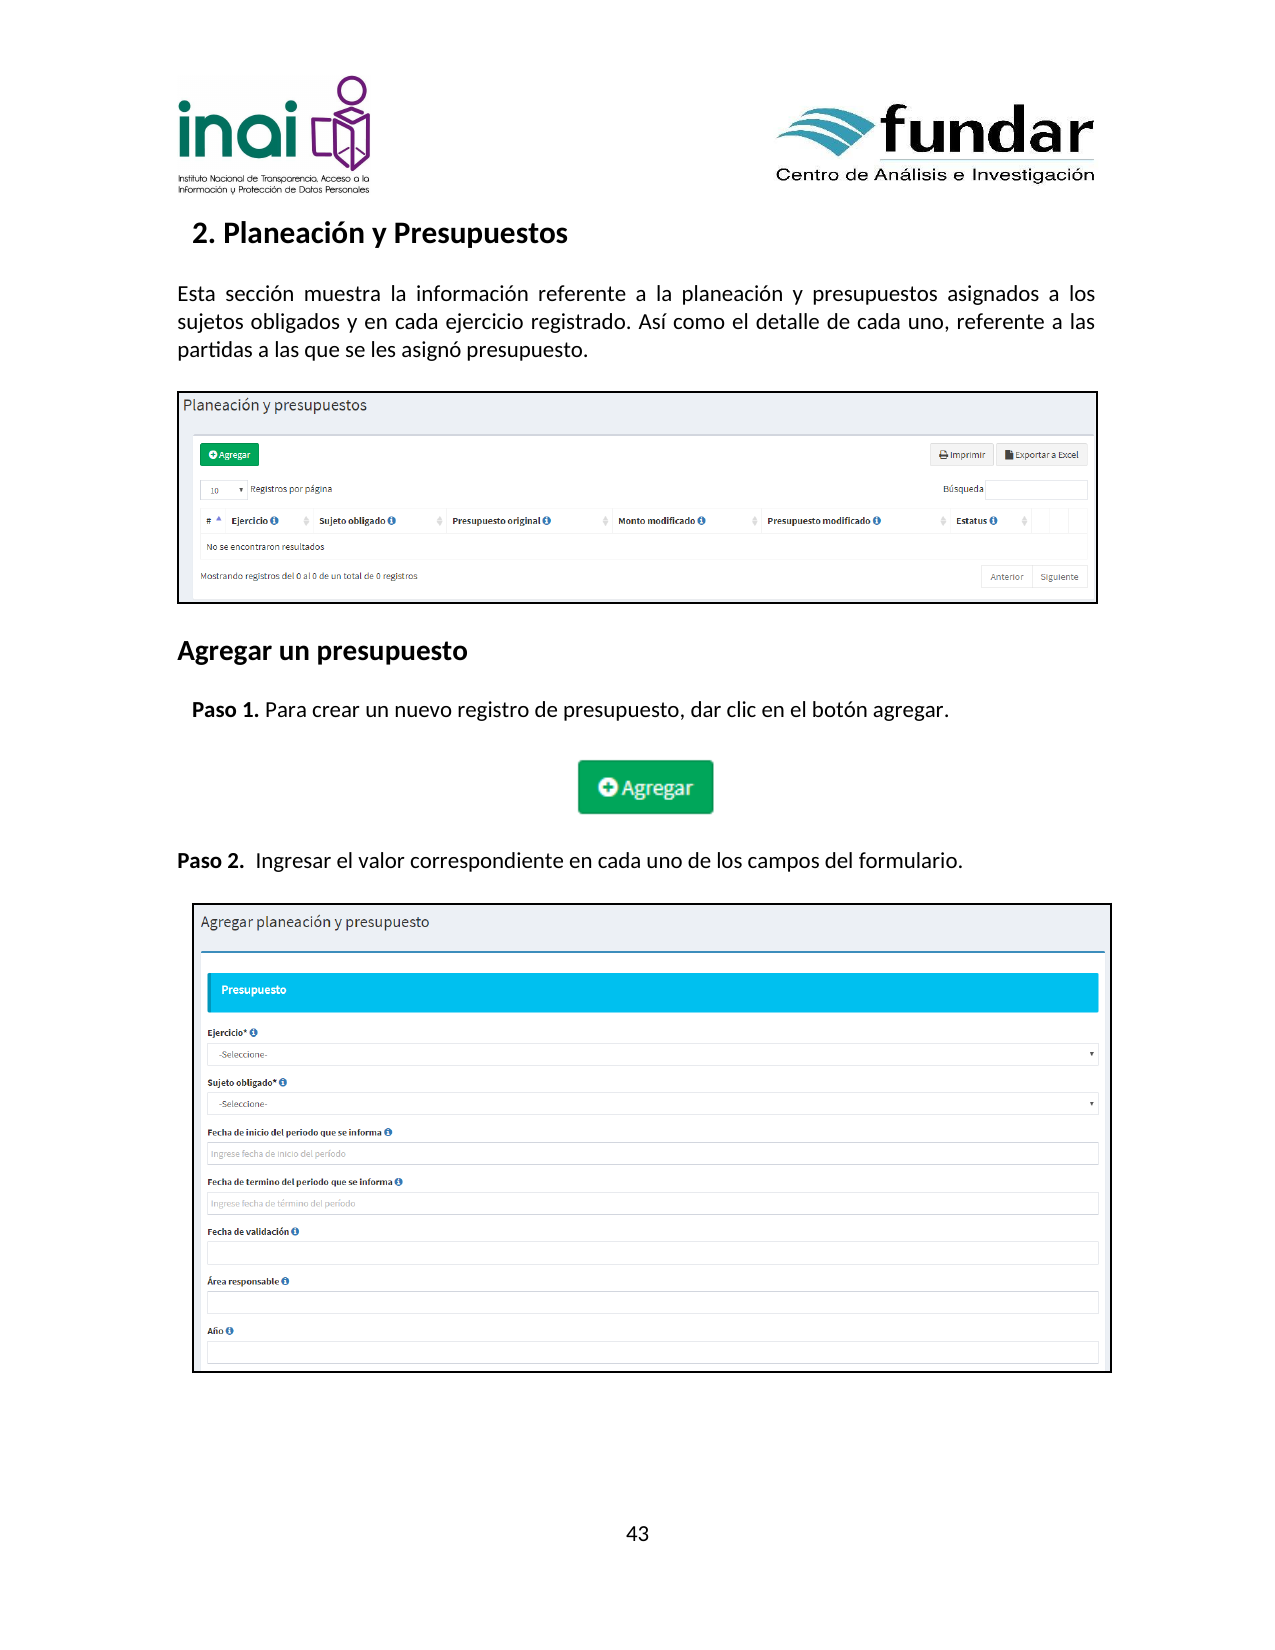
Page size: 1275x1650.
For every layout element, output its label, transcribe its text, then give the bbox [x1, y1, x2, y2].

subtitle Agregar un presupuesto [177, 632, 1098, 667]
text Paso 2. Ingresar el valor correspondiente en cada uno de los campos del formulario. [177, 847, 1098, 875]
subtitle 2. Planeación y Presupuestos [192, 213, 1098, 251]
text Esta sección muestra la información referente a la planeación y presupuestos asignados a los sujetos obligados y en cada ejercicio registrado. Así como el detalle de cada uno, referente a las partidas a las que se les asignó presupuesto. [177, 279, 1098, 363]
picture [773, 100, 1099, 186]
picture [177, 75, 371, 195]
picture [194, 905, 1110, 1371]
text Paso 1. Para crear un nuevo registro de presupuesto, dar clic en el botón agregar. [192, 695, 1098, 723]
picture [570, 751, 720, 819]
picture [179, 393, 1096, 602]
